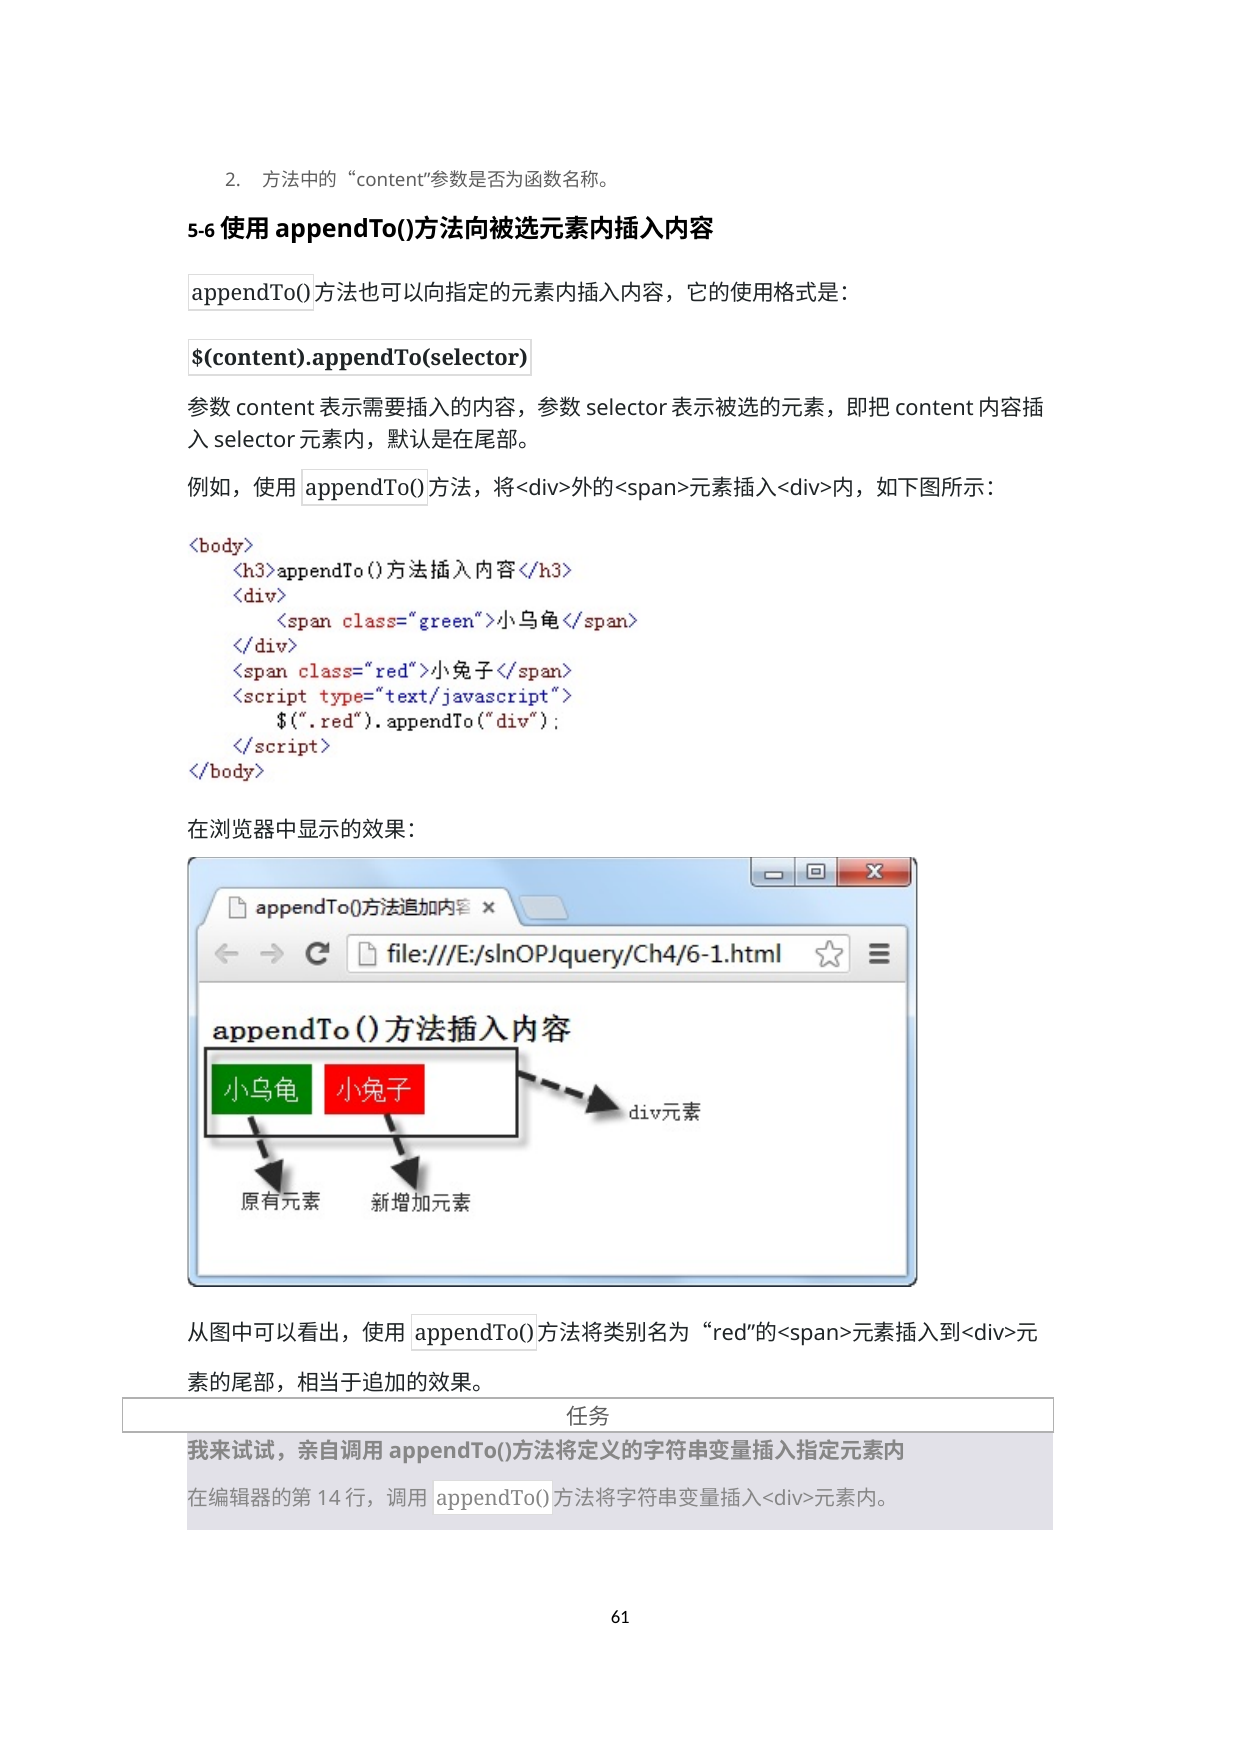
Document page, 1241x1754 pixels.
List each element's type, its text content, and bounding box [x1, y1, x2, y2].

text 例如，使用appendTo()方法，将<div>外的<span>元素插入<div>内，如下图所示： [187, 454, 1053, 519]
list 方法中的“content”参数是否为函数名称。 [225, 162, 1053, 194]
subtitle 任务 [123, 1399, 1053, 1431]
picture [187, 857, 918, 1287]
subtitle 5-6 使用appendTo()方法向被选元素内插入内容 [187, 194, 1053, 259]
text 从图中可以看出，使用appendTo()方法将类别名为“red”的<span>元素插入到<div>元素的尾部，相当于追加的效果。 [187, 1299, 1053, 1397]
text 在编辑器的第14行，调用appendTo()方法将字符串变量插入<div>元素内。 [187, 1465, 1053, 1530]
picture [187, 532, 714, 800]
text $(content).appendTo(selector) [187, 324, 1053, 389]
text appendTo()方法也可以向指定的元素内插入内容，它的使用格式是： [187, 259, 1053, 324]
text 参数content表示需要插入的内容，参数selector表示被选的元素，即把content内容插入selector元素内，默认是在尾部。 [187, 389, 1053, 454]
text 我来试试，亲自调用appendTo()方法将定义的字符串变量插入指定元素内 [187, 1433, 1053, 1465]
text 在浏览器中显示的效果： [187, 812, 1053, 844]
